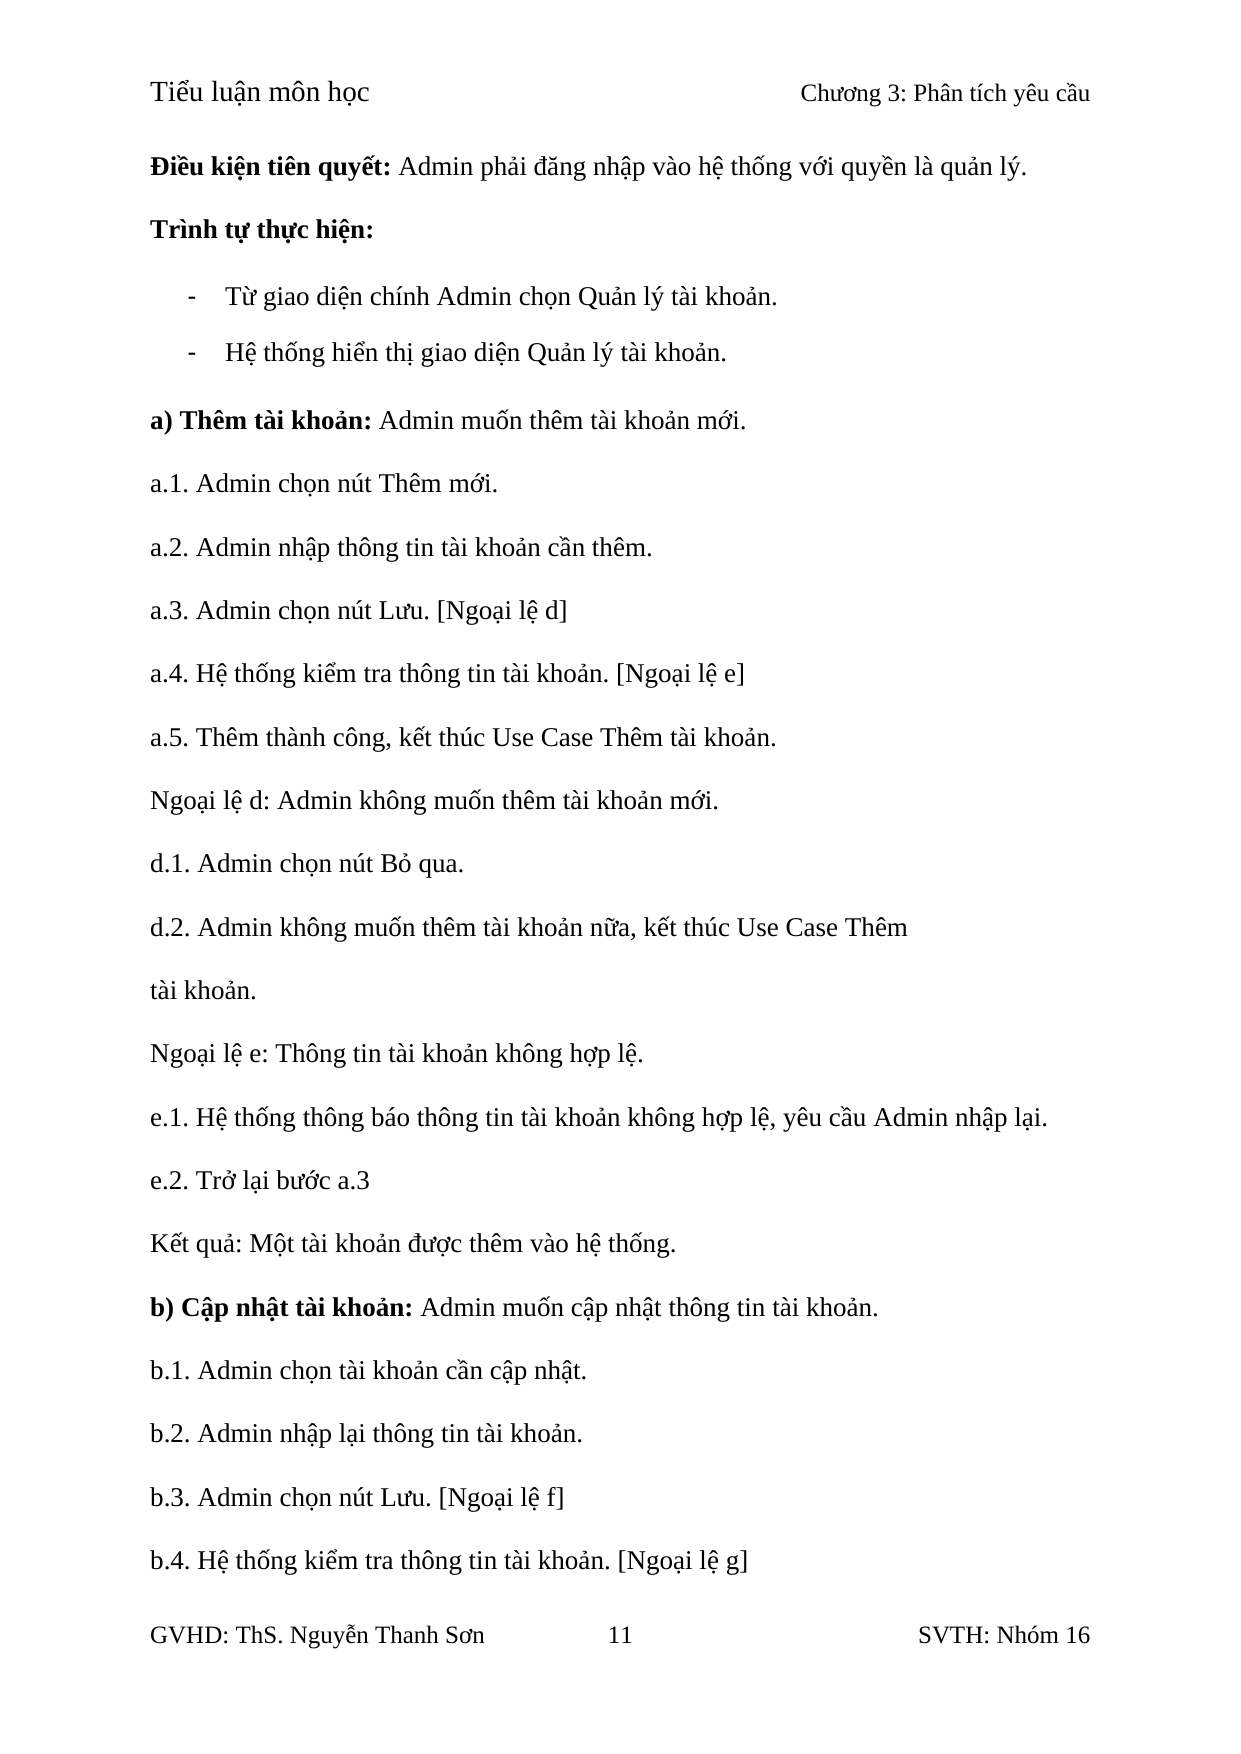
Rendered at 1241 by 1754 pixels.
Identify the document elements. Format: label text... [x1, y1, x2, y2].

text e.1. Hệ thống thông báo thông tin tài khoản không hợp lệ, yêu cầu Admin nhập lại. [150, 1101, 1090, 1132]
text b.4. Hệ thống kiểm tra thông tin tài khoản. [Ngoại lệ g] [150, 1544, 1090, 1575]
text a.5. Thêm thành công, kết thúc Use Case Thêm tài khoản. [150, 721, 1090, 752]
text Kết quả: Một tài khoản được thêm vào hệ thống. [150, 1227, 1090, 1258]
text Ngoại lệ d: Admin không muốn thêm tài khoản mới. [150, 784, 1090, 815]
text e.2. Trở lại bước a.3 [150, 1164, 1090, 1195]
text b) Cập nhật tài khoản: Admin muốn cập nhật thông tin tài khoản. [150, 1291, 1090, 1322]
text a.1. Admin chọn nút Thêm mới. [150, 467, 1090, 498]
text d.1. Admin chọn nút Bỏ qua. [150, 847, 1090, 878]
text tài khoản. [150, 974, 1090, 1005]
text a.3. Admin chọn nút Lưu. [Ngoại lệ d] [150, 594, 1090, 625]
text a.2. Admin nhập thông tin tài khoản cần thêm. [150, 531, 1090, 562]
text d.2. Admin không muốn thêm tài khoản nữa, kết thúc Use Case Thêm [150, 911, 1090, 942]
list Hệ thống hiển thị giao diện Quản lý tài khoản. [187, 332, 1090, 369]
text b.1. Admin chọn tài khoản cần cập nhật. [150, 1354, 1090, 1385]
text Ngoại lệ e: Thông tin tài khoản không hợp lệ. [150, 1037, 1090, 1068]
list Từ giao diện chính Admin chọn Quản lý tài khoản. [187, 277, 1090, 313]
text Trình tự thực hiện: [150, 213, 1090, 244]
text a.4. Hệ thống kiểm tra thông tin tài khoản. [Ngoại lệ e] [150, 657, 1090, 688]
text b.2. Admin nhập lại thông tin tài khoản. [150, 1417, 1090, 1448]
text Điều kiện tiên quyết: Admin phải đăng nhập vào hệ thống với quyền là quản lý. [150, 150, 1090, 181]
text b.3. Admin chọn nút Lưu. [Ngoại lệ f] [150, 1481, 1090, 1512]
text a) Thêm tài khoản: Admin muốn thêm tài khoản mới. [150, 404, 1090, 435]
